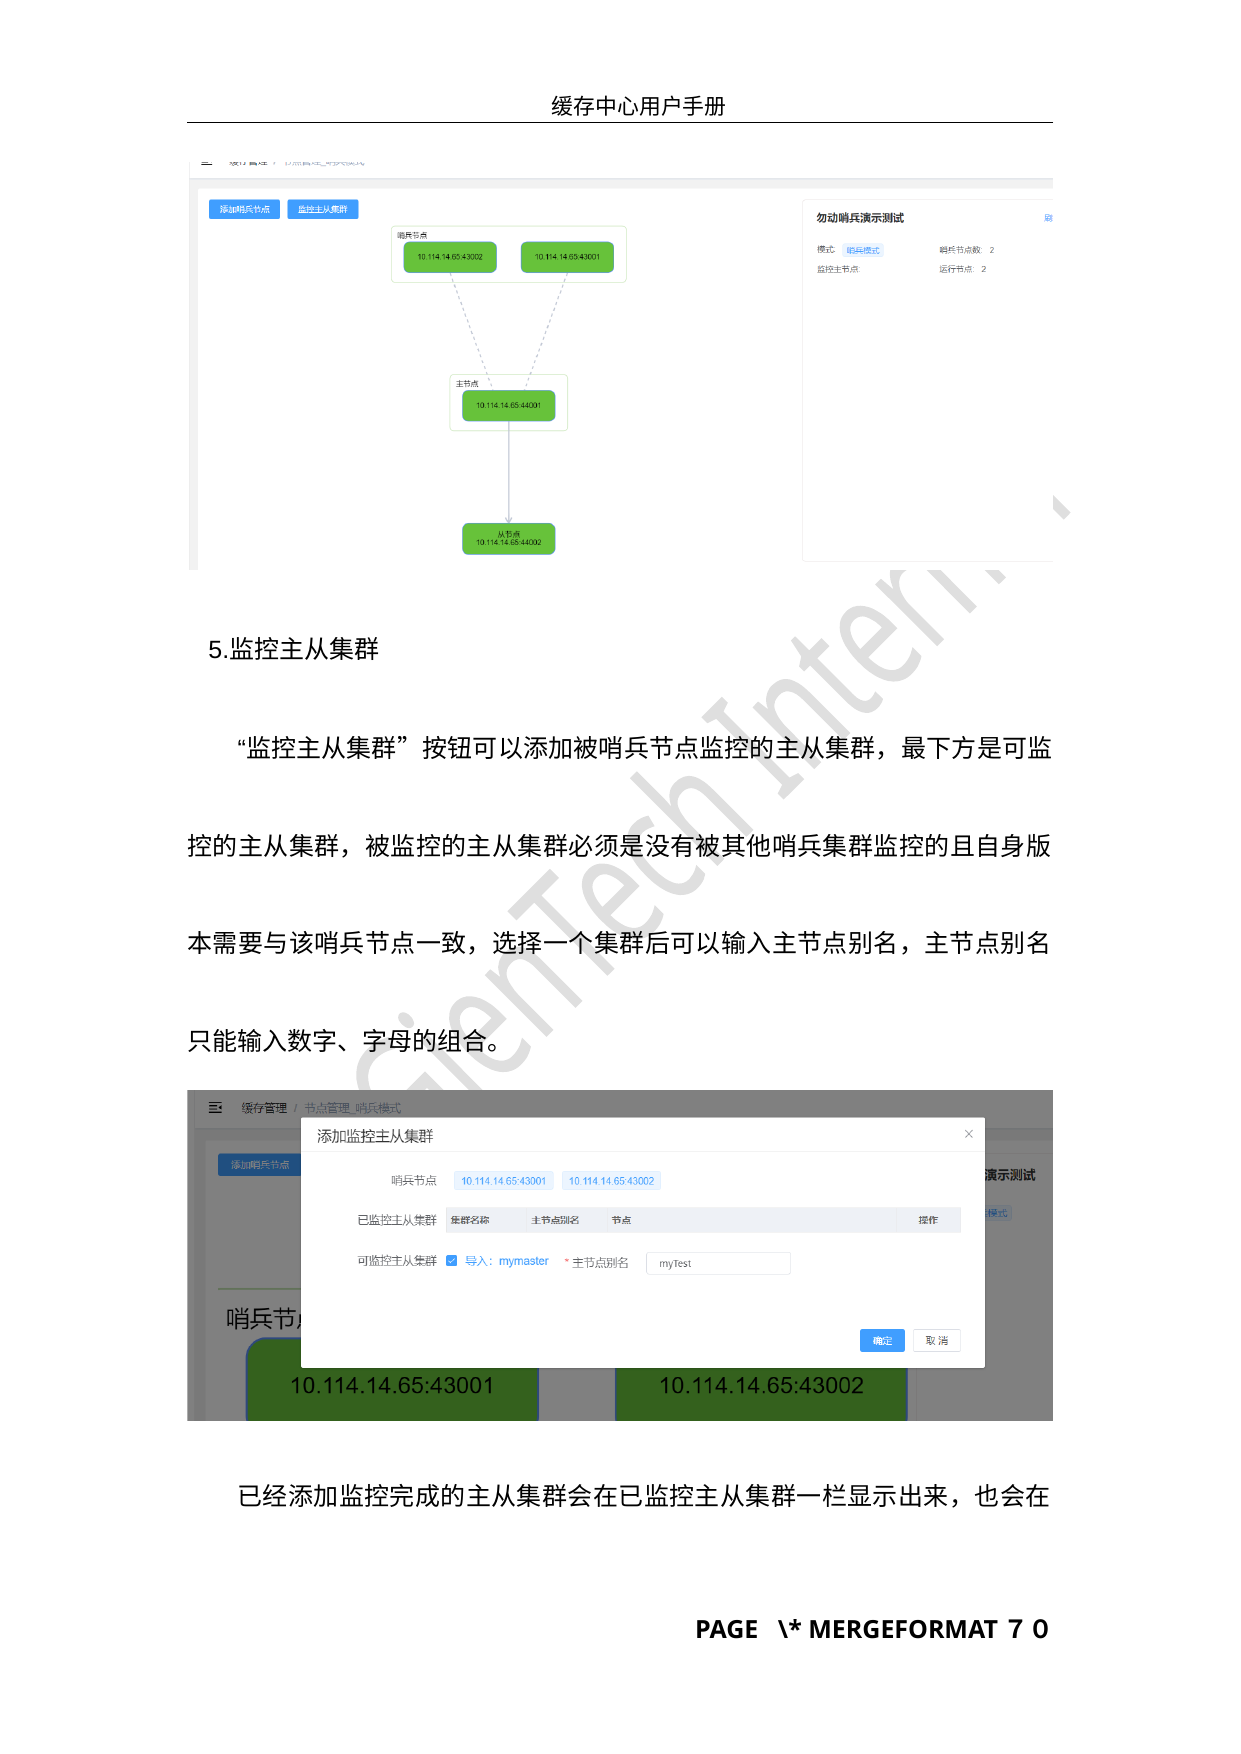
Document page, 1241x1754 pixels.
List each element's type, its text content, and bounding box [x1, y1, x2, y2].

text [187, 1462, 1053, 1527]
subtitle 5.监控主从集群 [208, 615, 1053, 680]
picture [187, 162, 1053, 570]
text “监控主从集群”按钮可以添加被哨兵节点监控的主从集群，最下方是可监控的主从集群，被监控的主从集群必须是没有被其他哨兵集群监控的且自身版本需要与该哨兵节点一致，选择一个集群后可以输入主节点别名，主节点别名只能输入数字、字母的组合。 [187, 714, 1053, 1072]
picture [187, 1090, 1053, 1421]
